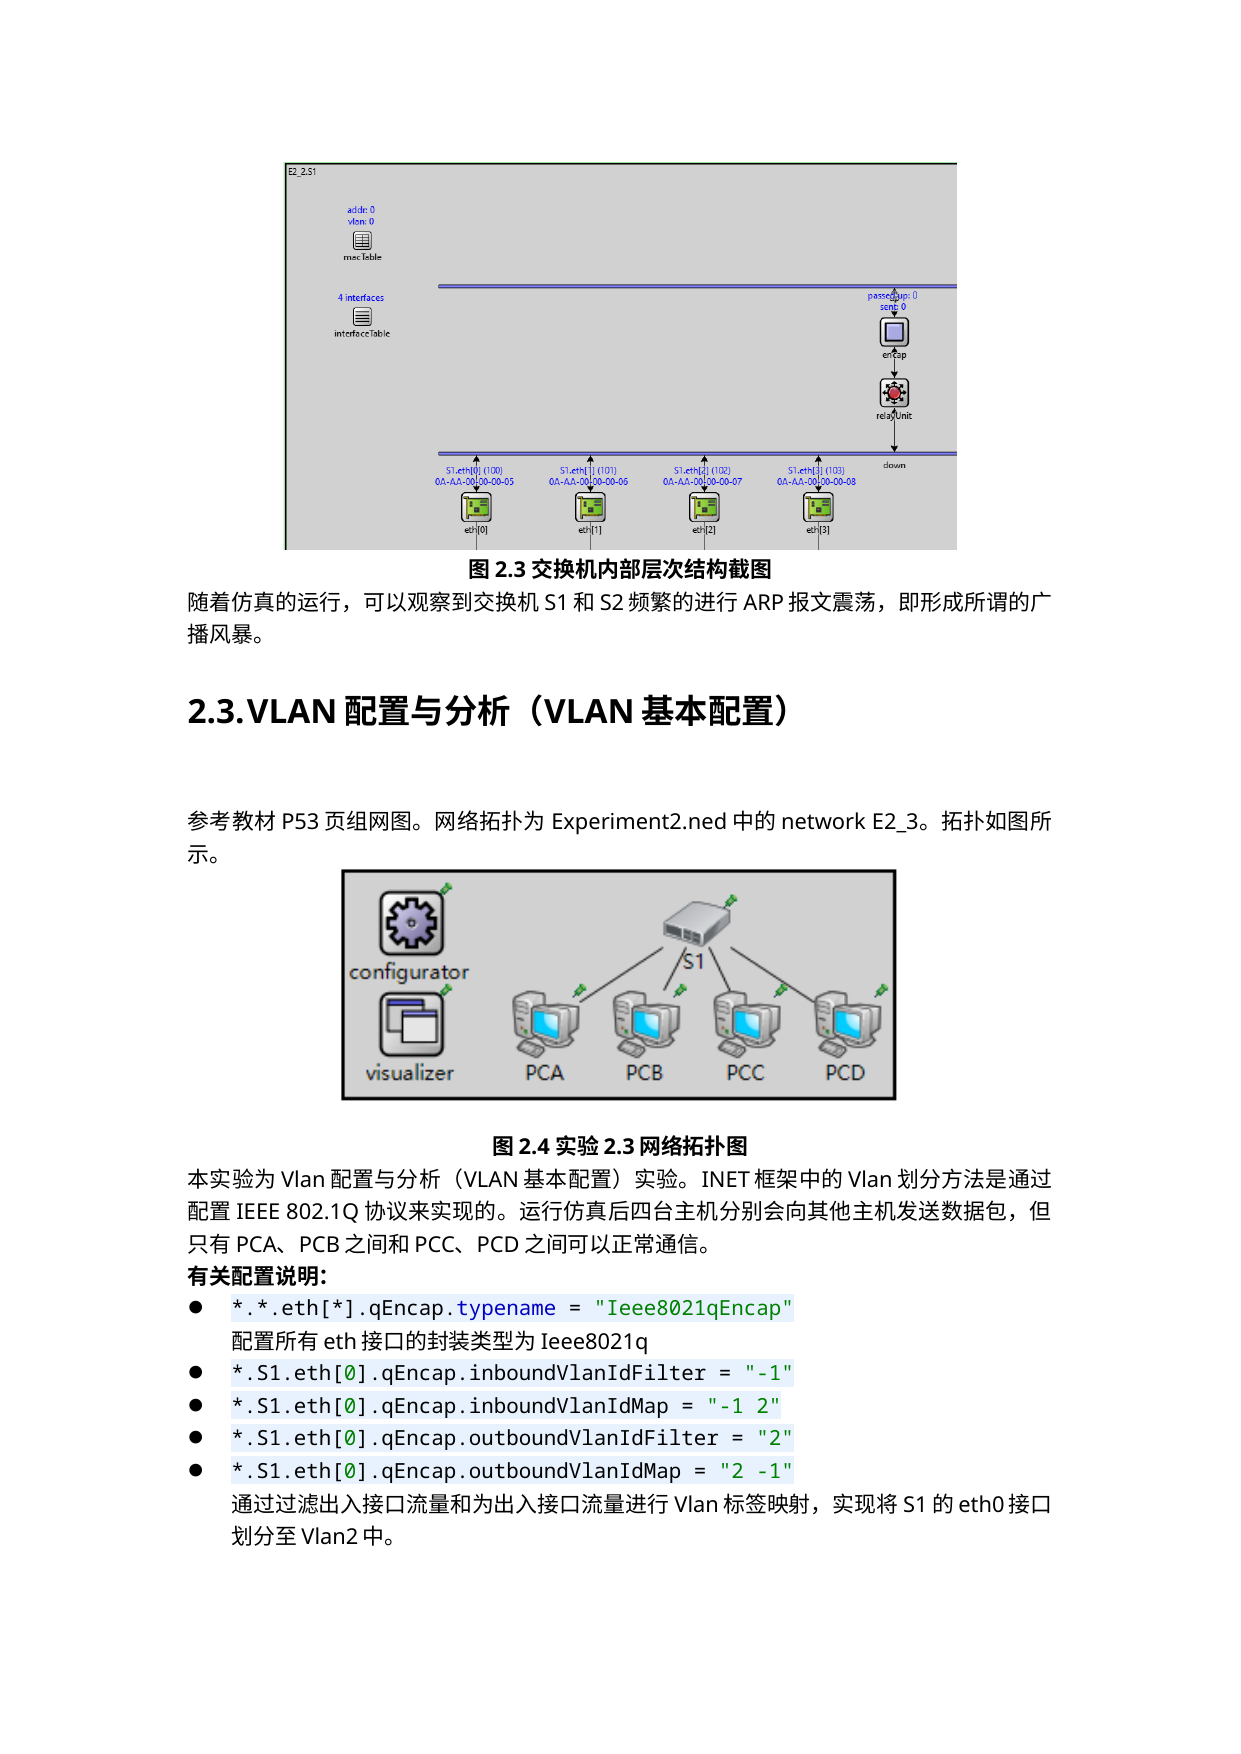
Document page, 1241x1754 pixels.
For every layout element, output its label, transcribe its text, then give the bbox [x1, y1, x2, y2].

list *.S1.eth[0].qEncap.outboundVlanIdFilter = "2" [187, 1421, 1053, 1454]
text 图2.3 交换机内部层次结构截图 [187, 552, 1053, 584]
list *.S1.eth[0].qEncap.inboundVlanIdFilter = "-1" [187, 1356, 1053, 1389]
list *.S1.eth[0].qEncap.outboundVlanIdMap = "2 -1" [187, 1454, 1053, 1486]
list *.S1.eth[0].qEncap.inboundVlanIdMap = "-1 2" [187, 1389, 1053, 1421]
picture [340, 868, 900, 1104]
text 配置所有eth接口的封装类型为Ieee8021q [231, 1324, 1053, 1356]
picture [283, 162, 957, 550]
text 图2.4 实验2.3网络拓扑图 [187, 1129, 1053, 1161]
subtitle VLAN配置与分析（VLAN基本配置） [187, 677, 1053, 742]
text 通过过滤出入接口流量和为出入接口流量进行Vlan标签映射，实现将S1的eth0接口划分至Vlan2中。 [231, 1486, 1053, 1551]
text 随着仿真的运行，可以观察到交换机S1和S2频繁的进行ARP报文震荡，即形成所谓的广播风暴。 [187, 584, 1053, 649]
text 参考教材P53页组网图。网络拓扑为Experiment2.ned中的network E2_3。拓扑如图所示。 [187, 804, 1053, 869]
text 有关配置说明： [187, 1259, 1053, 1291]
text 本实验为Vlan配置与分析（VLAN基本配置）实验。INET框架中的Vlan划分方法是通过配置IEEE 802.1Q协议来实现的。运行仿真后四台主机分别会向其他主机发送数据包，但只有PCA、PCB之间和PCC、PCD之间可以正常通信。 [187, 1161, 1053, 1259]
list *.*.eth[*].qEncap.typename = "Ieee8021qEncap" [187, 1291, 1053, 1324]
